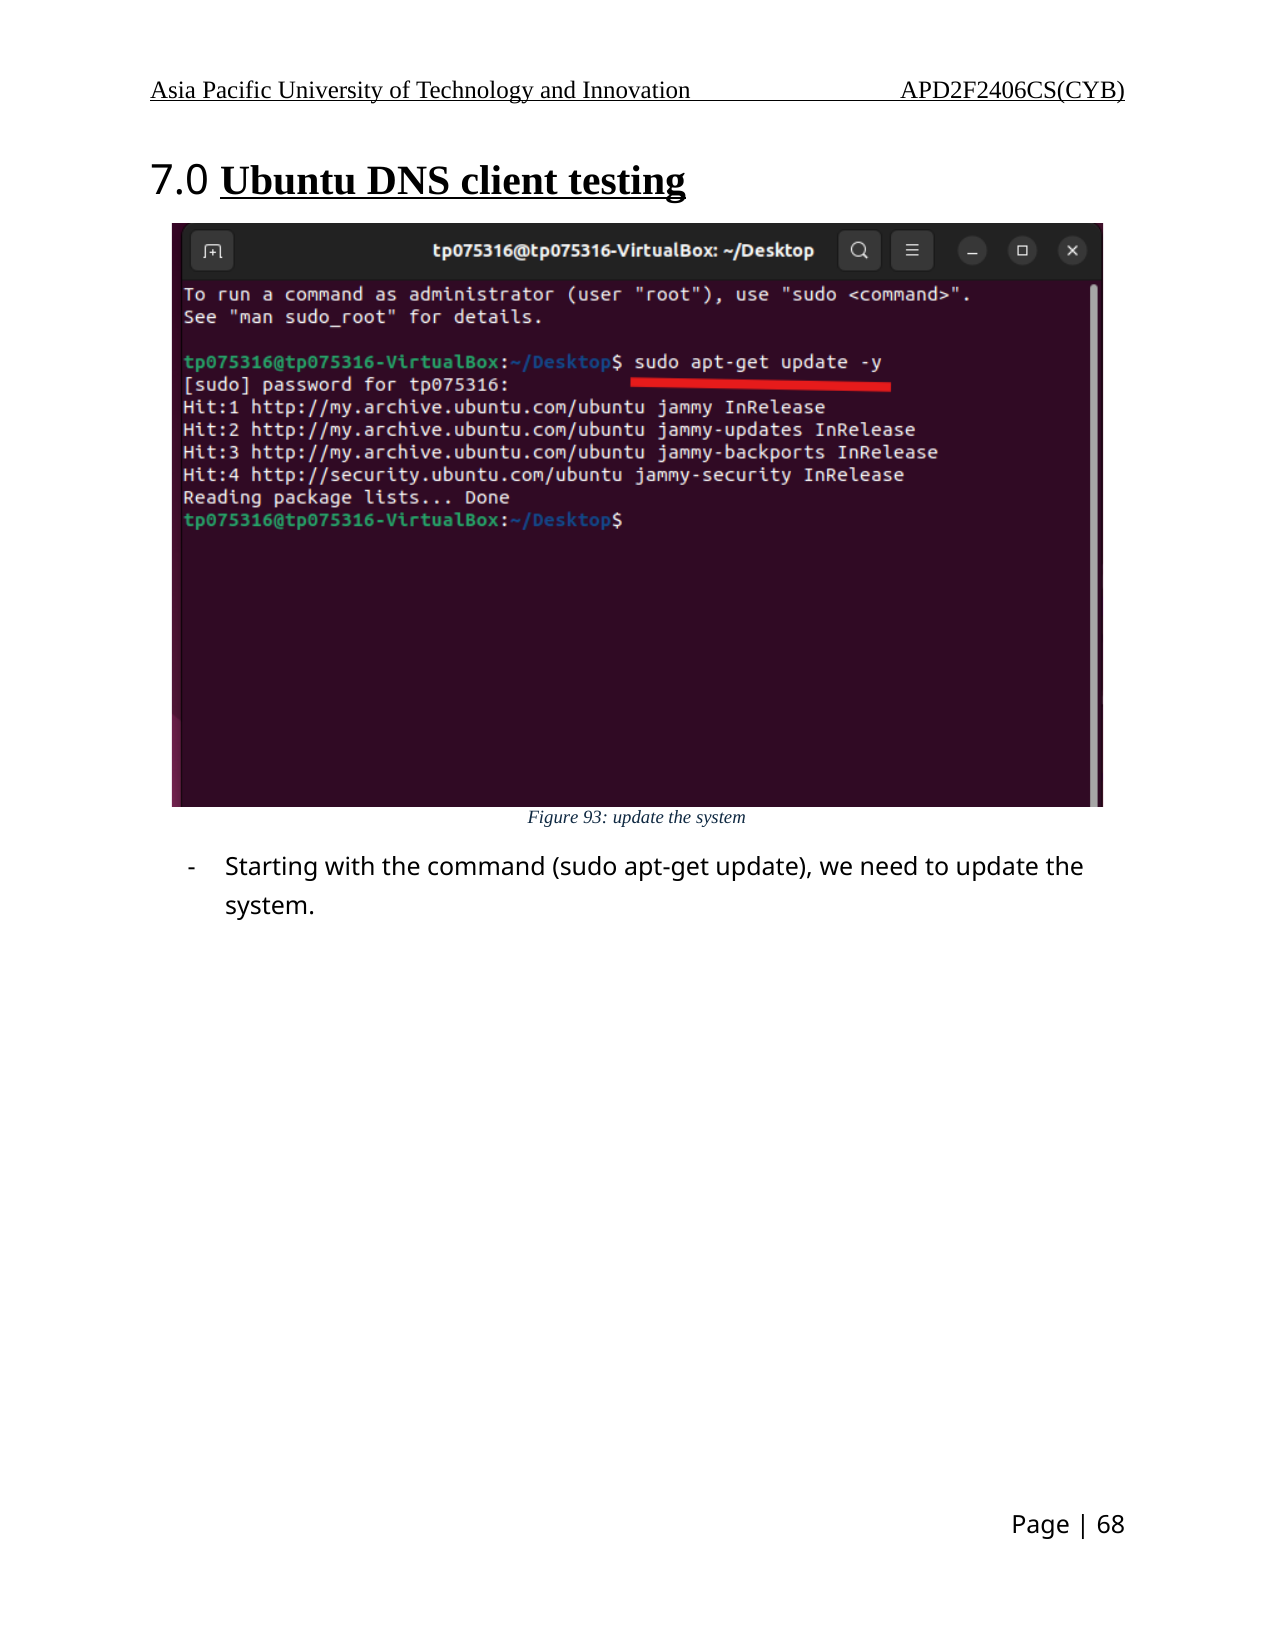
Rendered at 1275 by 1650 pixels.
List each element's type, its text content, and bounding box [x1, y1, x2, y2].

subtitle 7.0 Ubuntu DNS client testing [150, 150, 1125, 207]
picture [171, 223, 1104, 807]
list Starting with the command (sudo apt-get update), we need to update the system. [187, 848, 1125, 922]
